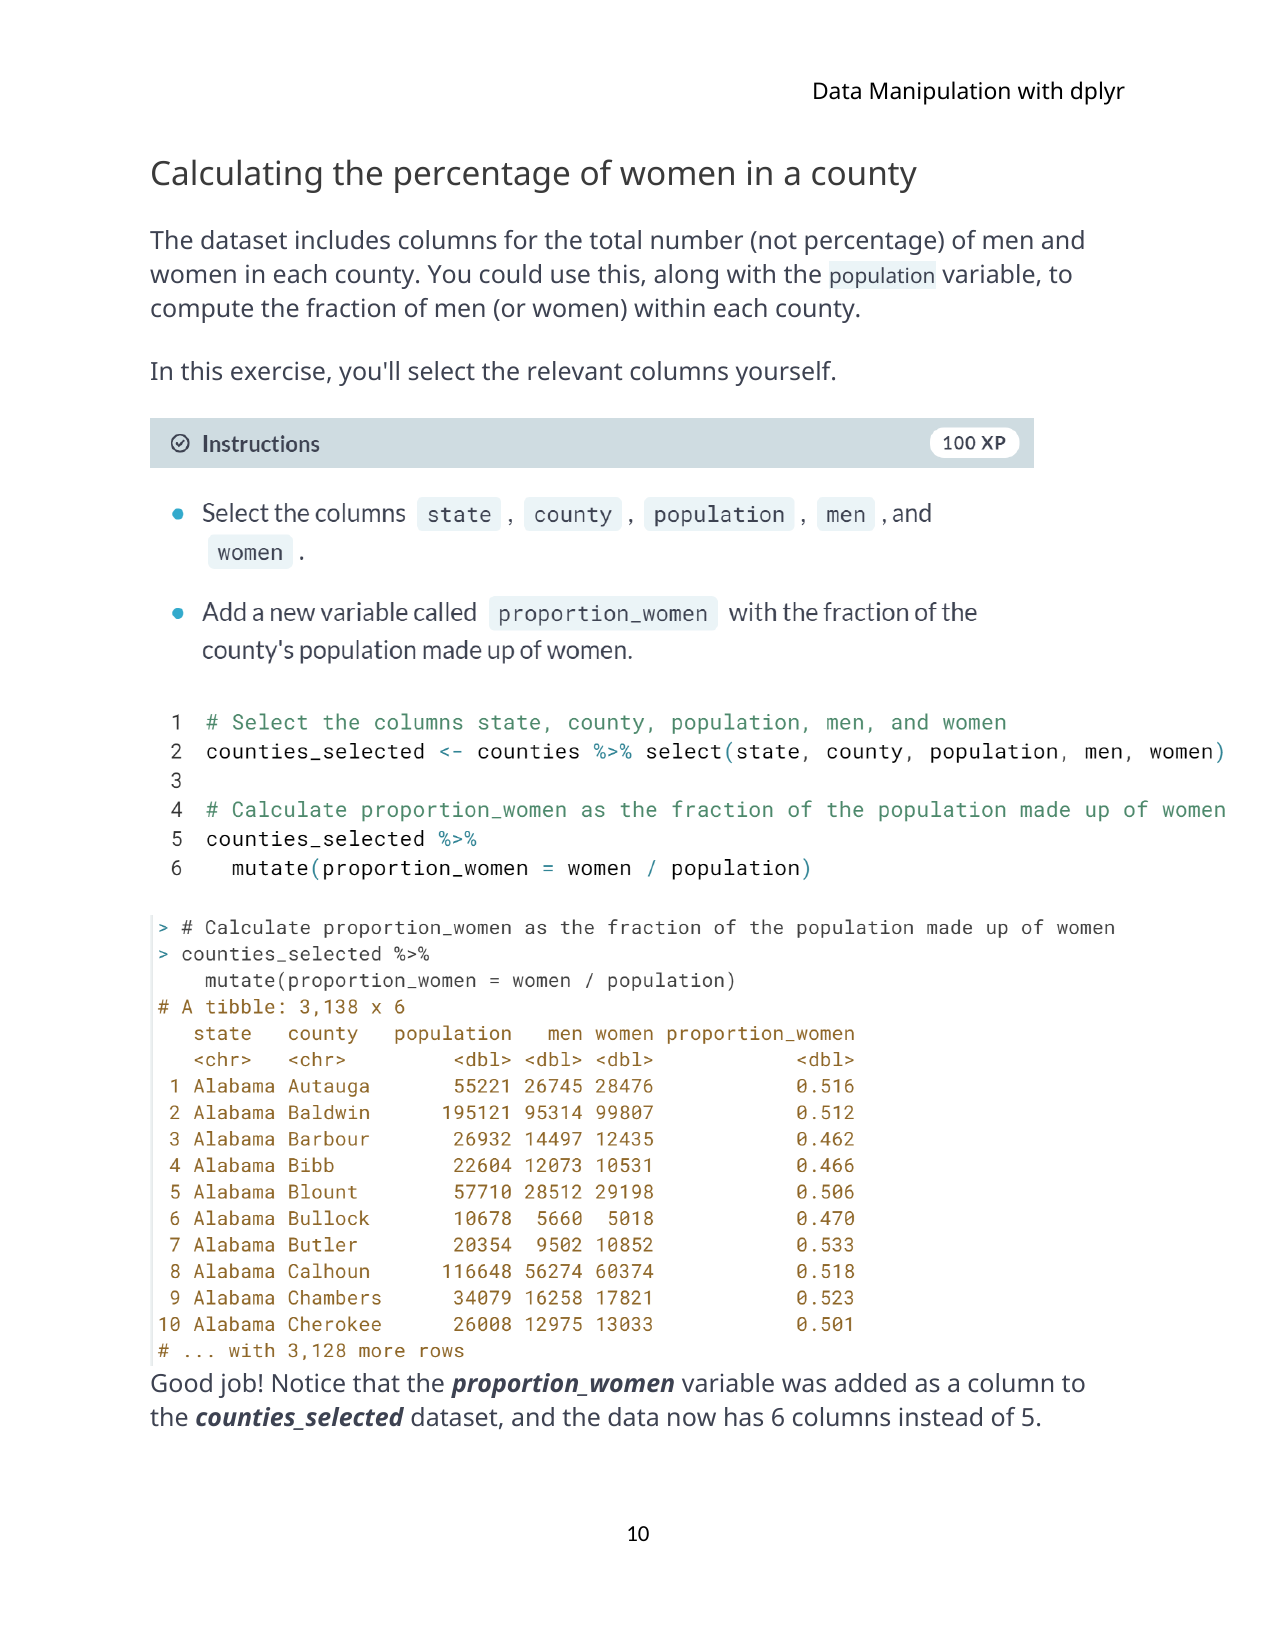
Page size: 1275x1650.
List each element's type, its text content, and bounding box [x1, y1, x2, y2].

picture [150, 417, 1034, 671]
text The dataset includes columns for the total number (not percentage) of men and women in each county. You could use this, along with the population variable, to compute the fraction of men (or women) within each county. [150, 222, 1125, 324]
text Good job! Notice that the proportion_women variable was added as a column to the counties_selected dataset, and the data now has 6 columns instead of 5. [150, 1366, 1125, 1434]
subtitle Calculating the percentage of women in a county [150, 150, 1125, 195]
picture [150, 915, 1122, 1366]
picture [150, 704, 1241, 882]
text In this exercise, you'll select the relevant columns yourself. [150, 354, 1125, 388]
